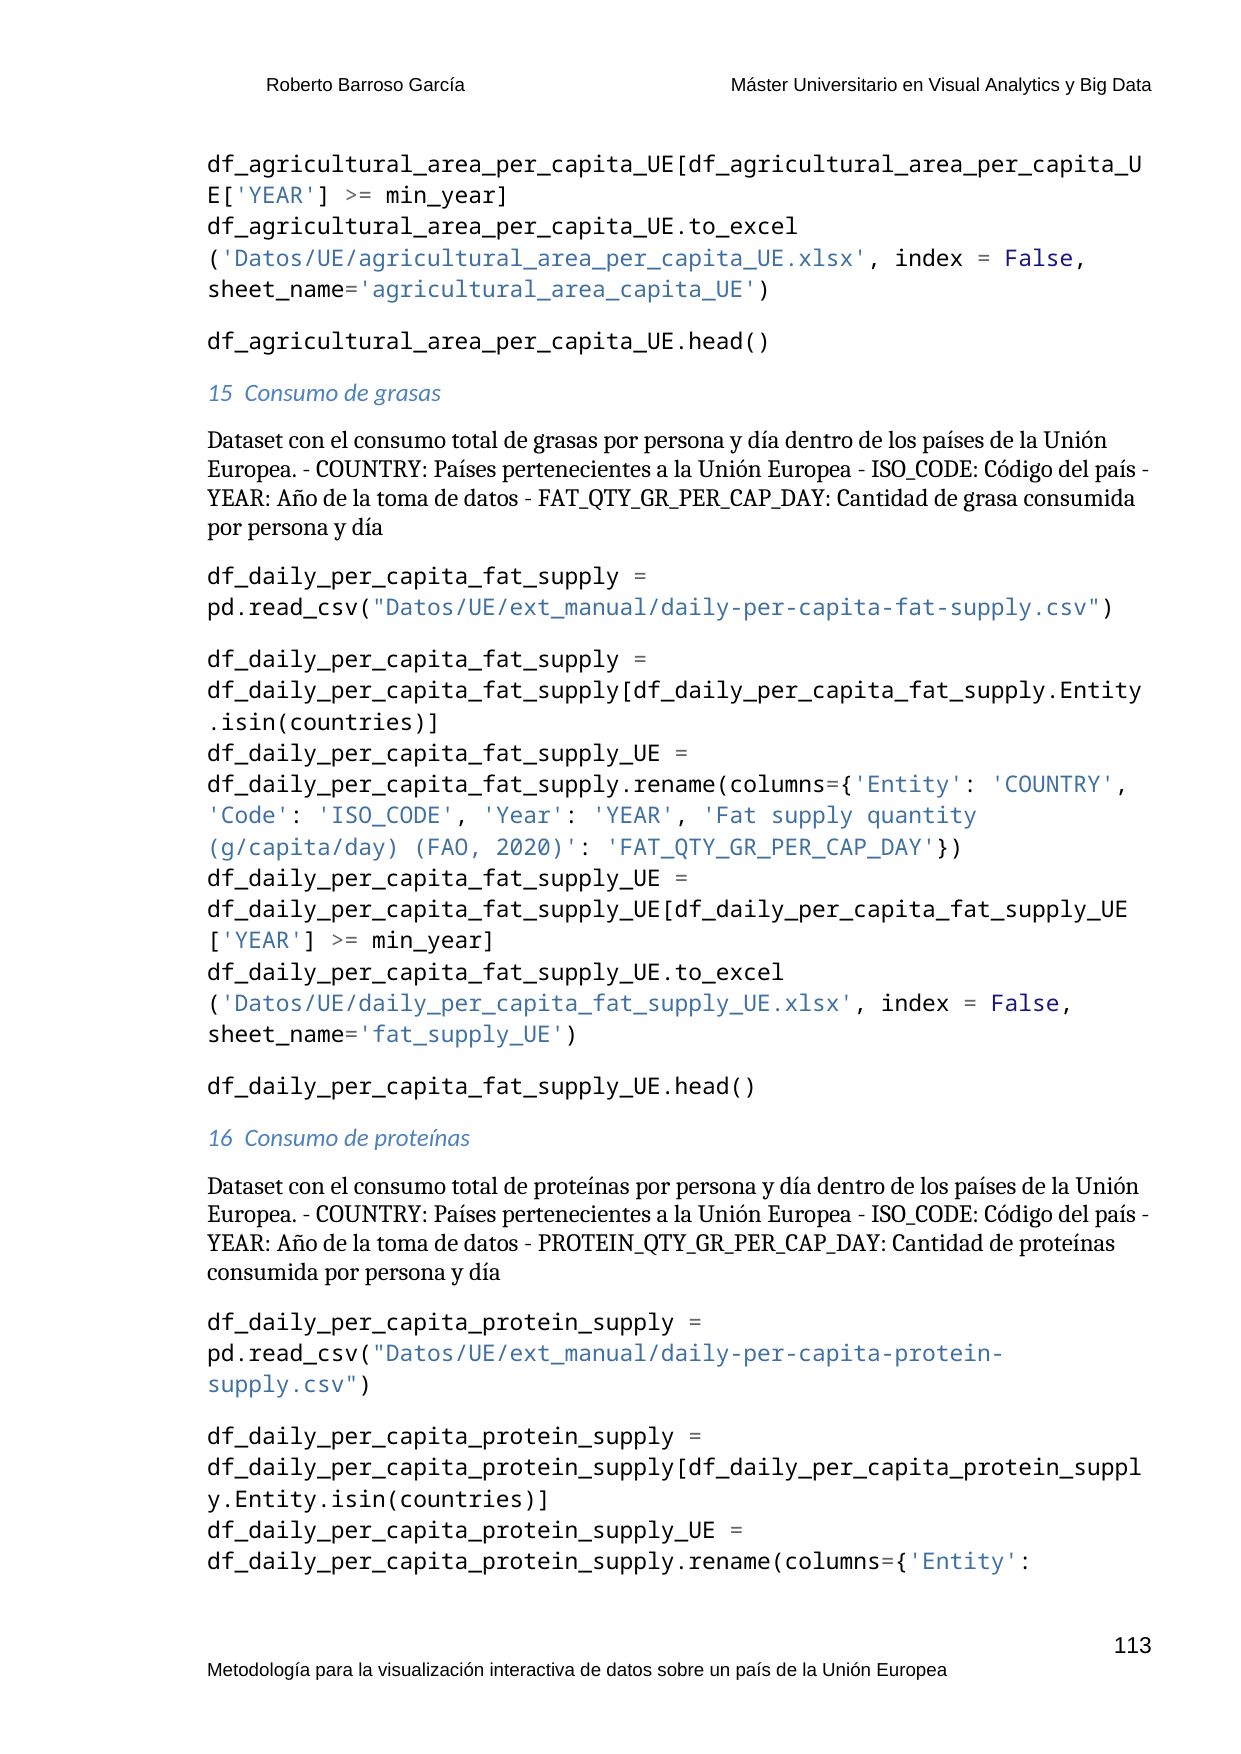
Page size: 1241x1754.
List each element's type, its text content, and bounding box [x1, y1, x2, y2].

text df_daily_per_capita_fat_supply_UE.head() [207, 1070, 1152, 1102]
text df_agricultural_area_per_capita_UE.head() [207, 325, 1152, 356]
text Dataset con el consumo total de proteínas por persona y día dentro de los países de la Unión Europea. - COUNTRY: Países pertenecientes a la Unión Europea - ISO_CODE: Código del país - YEAR: Año de la toma de datos - PROTEIN_QTY_GR_PER_CAP_DAY: Cantidad de proteínas consumida por persona y día [207, 1172, 1152, 1287]
text df_daily_per_capita_fat_supply = df_daily_per_capita_fat_supply[df_daily_per_capita_fat_supply.Entity.isin(countries)] df_daily_per_capita_fat_supply_UE = df_daily_per_capita_fat_supply.rename(columns={'Entity': 'COUNTRY', 'Code': 'ISO_CODE', 'Year': 'YEAR', 'Fat supply quantity (g/capita/day) (FAO, 2020)': 'FAT_QTY_GR_PER_CAP_DAY'}) df_daily_per_capita_fat_supply_UE = df_daily_per_capita_fat_supply_UE[df_daily_per_capita_fat_supply_UE['YEAR'] >= min_year] df_daily_per_capita_fat_supply_UE.to_excel('Datos/UE/daily_per_capita_fat_supply_UE.xlsx', index = False, sheet_name='fat_supply_UE') [207, 643, 1152, 1049]
text df_daily_per_capita_fat_supply = pd.read_csv("Datos/UE/ext_manual/daily-per-capita-fat-supply.csv") [207, 560, 1152, 622]
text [207, 148, 1152, 304]
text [207, 1420, 1152, 1576]
list Consumo de proteínas [207, 1122, 1152, 1153]
text df_daily_per_capita_protein_supply = pd.read_csv("Datos/UE/ext_manual/daily-per-capita-protein-supply.csv") [207, 1305, 1152, 1399]
list Consumo de grasas [207, 377, 1152, 407]
text Dataset con el consumo total de grasas por persona y día dentro de los países de la Unión Europea. - COUNTRY: Países pertenecientes a la Unión Europea - ISO_CODE: Código del país - YEAR: Año de la toma de datos - FAT_QTY_GR_PER_CAP_DAY: Cantidad de grasa consumida por persona y día [207, 426, 1152, 541]
